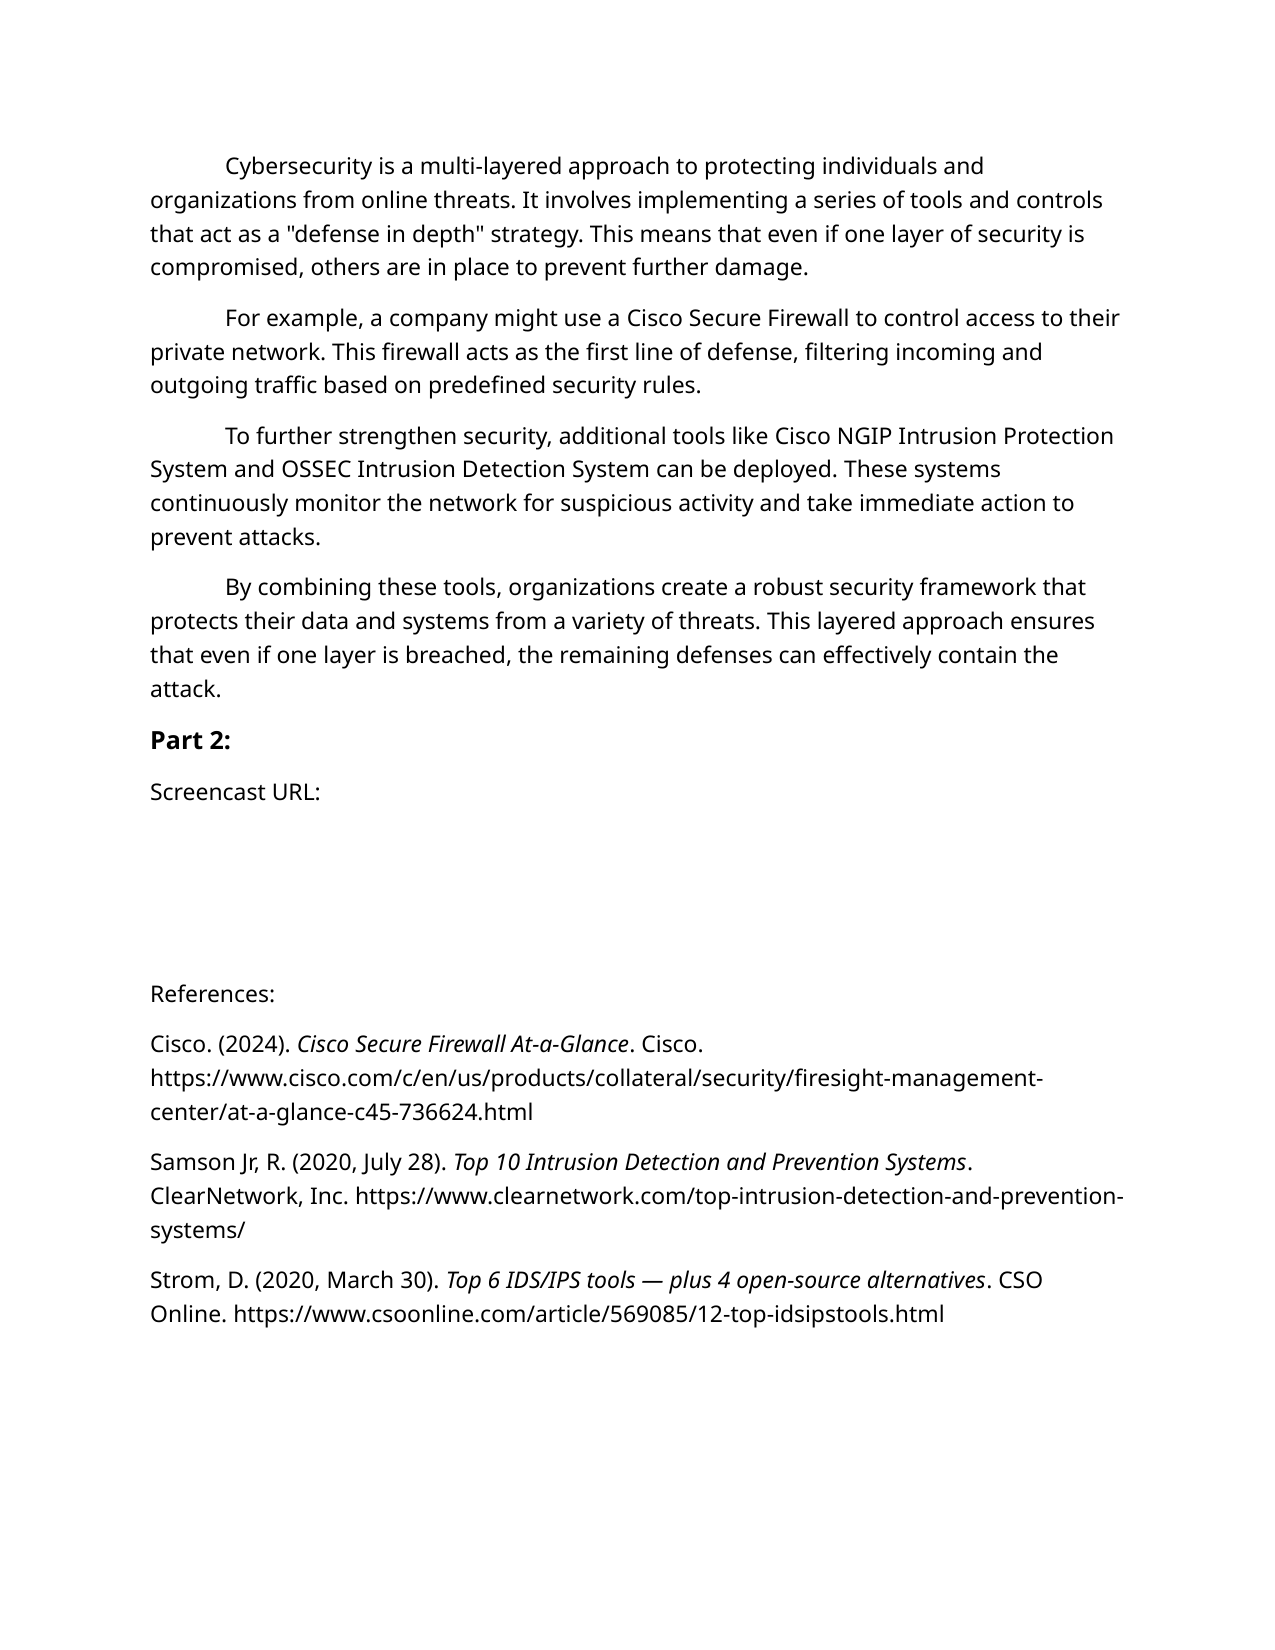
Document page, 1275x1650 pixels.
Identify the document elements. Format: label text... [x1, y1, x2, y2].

text Cybersecurity is a multi-layered approach to protecting individuals and organizations from online threats. It involves implementing a series of tools and controls that act as a "defense in depth" strategy. This means that even if one layer of security is compromised, others are in place to prevent further damage. [150, 150, 1125, 282]
text To further strengthen security, additional tools like Cisco NGIP Intrusion Protection System and OSSEC Intrusion Detection System can be deployed. These systems continuously monitor the network for suspicious activity and take immediate action to prevent attacks. [150, 419, 1125, 552]
text For example, a company might use a Cisco Secure Firewall to control access to their private network. This firewall acts as the first line of defense, filtering incoming and outgoing traffic based on predefined security rules. [150, 302, 1125, 400]
text References: [150, 978, 1125, 1009]
text Part 2: [150, 723, 1125, 757]
text Screencast URL: [150, 776, 1125, 808]
text Strom, D. (2020, March 30). Top 6 IDS/IPS tools — plus 4 open-source alternatives. CSO Online. https://www.csoonline.com/article/569085/12-top-idsipstools.html [150, 1264, 1125, 1329]
text Cisco. (2024). Cisco Secure Firewall At-a-Glance. Cisco. https://www.cisco.com/c/en/us/products/collateral/security/firesight-management-center/at-a-glance-c45-736624.html [150, 1028, 1125, 1127]
text Samson Jr, R. (2020, July 28). Top 10 Intrusion Detection and Prevention Systems. ClearNetwork, Inc. https://www.clearnetwork.com/top-intrusion-detection-and-prevention-systems/ [150, 1146, 1125, 1245]
text By combining these tools, organizations create a robust security framework that protects their data and systems from a variety of threats. This layered approach ensures that even if one layer is breached, the remaining defenses can effectively contain the attack. [150, 571, 1125, 704]
